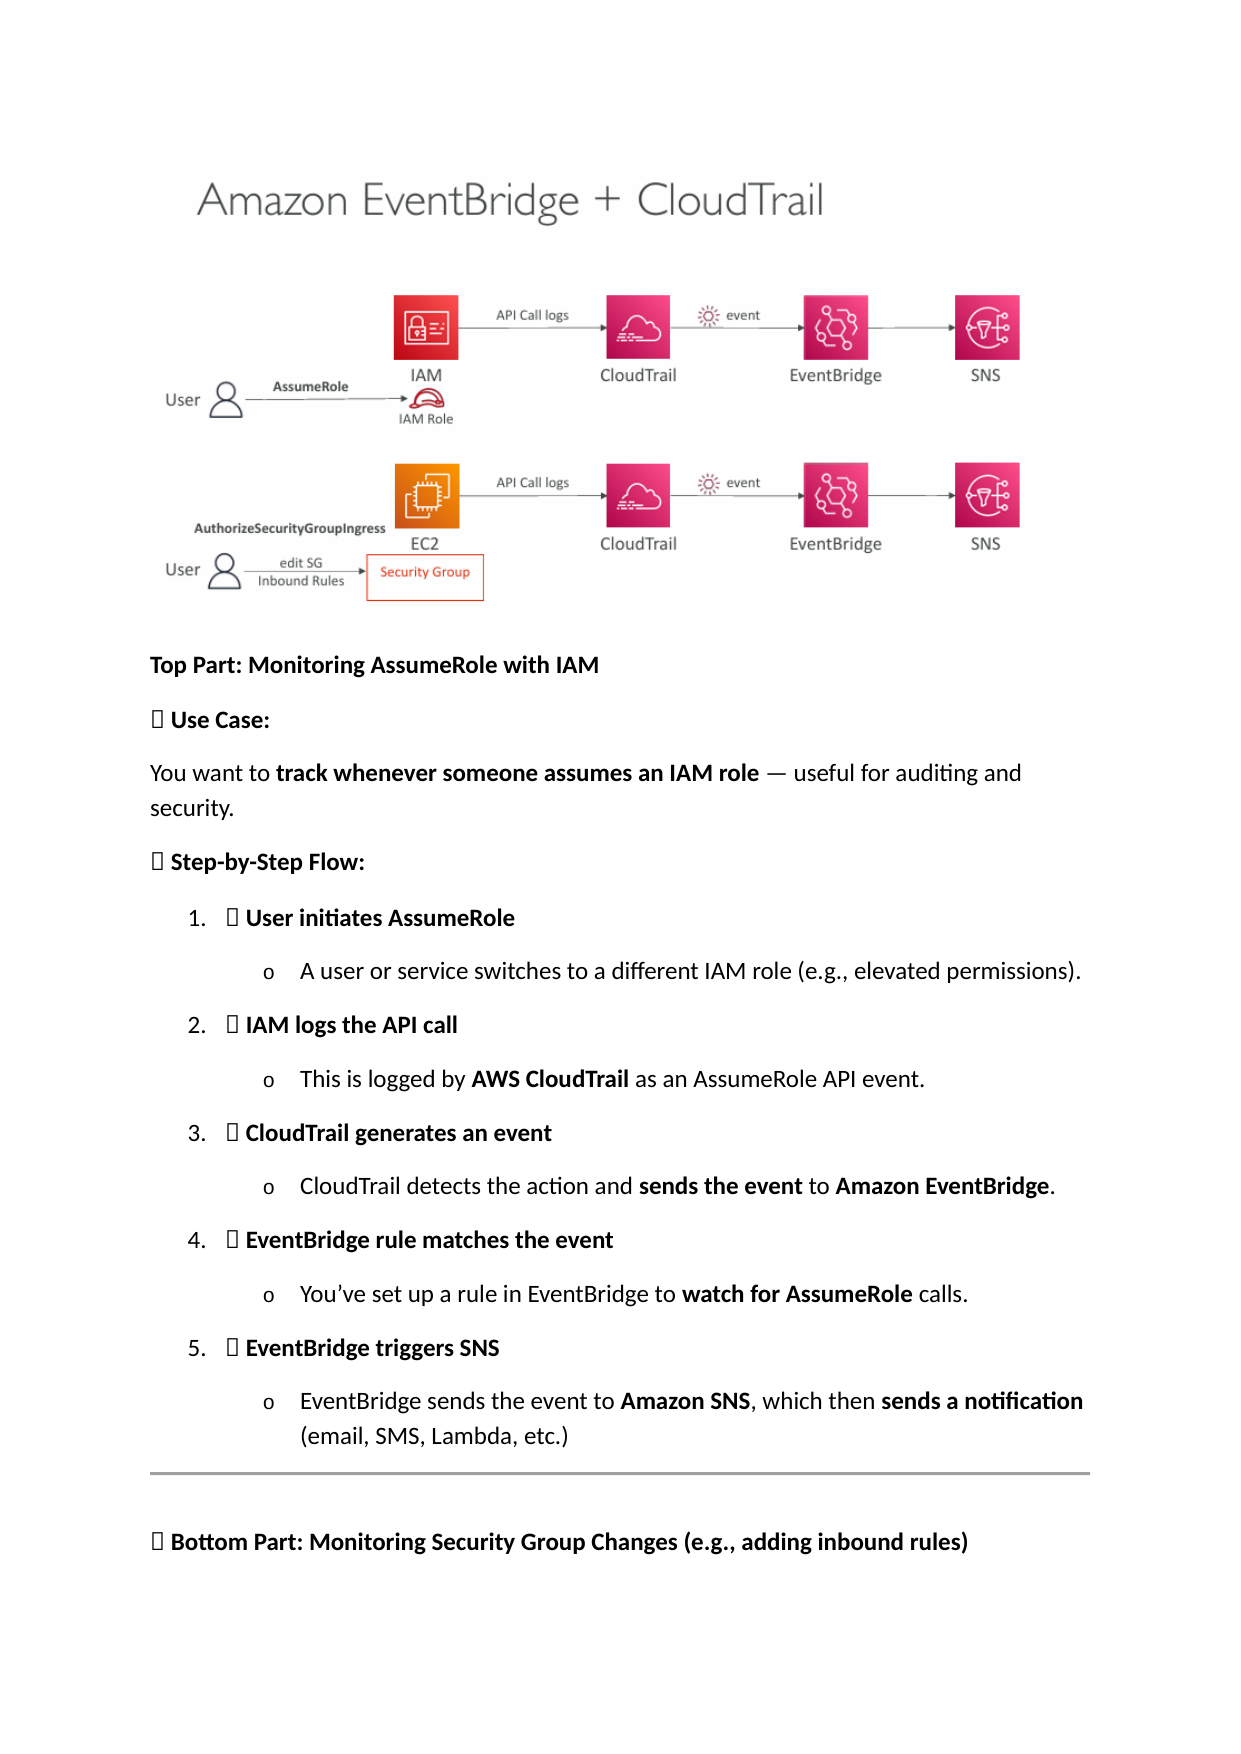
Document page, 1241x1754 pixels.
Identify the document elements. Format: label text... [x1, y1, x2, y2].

picture [150, 150, 1091, 629]
text ✅ Use Case: [150, 701, 1090, 735]
list 📘 IAM logs the API call [187, 1007, 1090, 1041]
list You’ve set up a rule in EventBridge to watch for AssumeRole calls. [262, 1278, 1090, 1308]
list CloudTrail detects the action and sends the event to Amazon EventBridge. [262, 1170, 1090, 1201]
list EventBridge sends the event to Amazon SNS, which then sends a notification (email, SMS, Lambda, etc.) [262, 1385, 1090, 1451]
text 🔹 Bottom Part: Monitoring Security Group Changes (e.g., adding inbound rules) [150, 1524, 1090, 1558]
list 📡 CloudTrail generates an event [187, 1114, 1090, 1149]
list 🔔 EventBridge triggers SNS [187, 1329, 1090, 1364]
text 🔄 Step-by-Step Flow: [150, 844, 1090, 878]
list 👤 User initiates AssumeRole [187, 899, 1090, 934]
list A user or service switches to a different IAM role (e.g., elevated permissions). [262, 955, 1090, 986]
text You want to track whenever someone assumes an IAM role — useful for auditing and security. [150, 757, 1090, 823]
list 🧠 EventBridge rule matches the event [187, 1222, 1090, 1256]
list This is logged by AWS CloudTrail as an AssumeRole API event. [262, 1063, 1090, 1093]
text Top Part: Monitoring AssumeRole with IAM [150, 649, 1090, 680]
